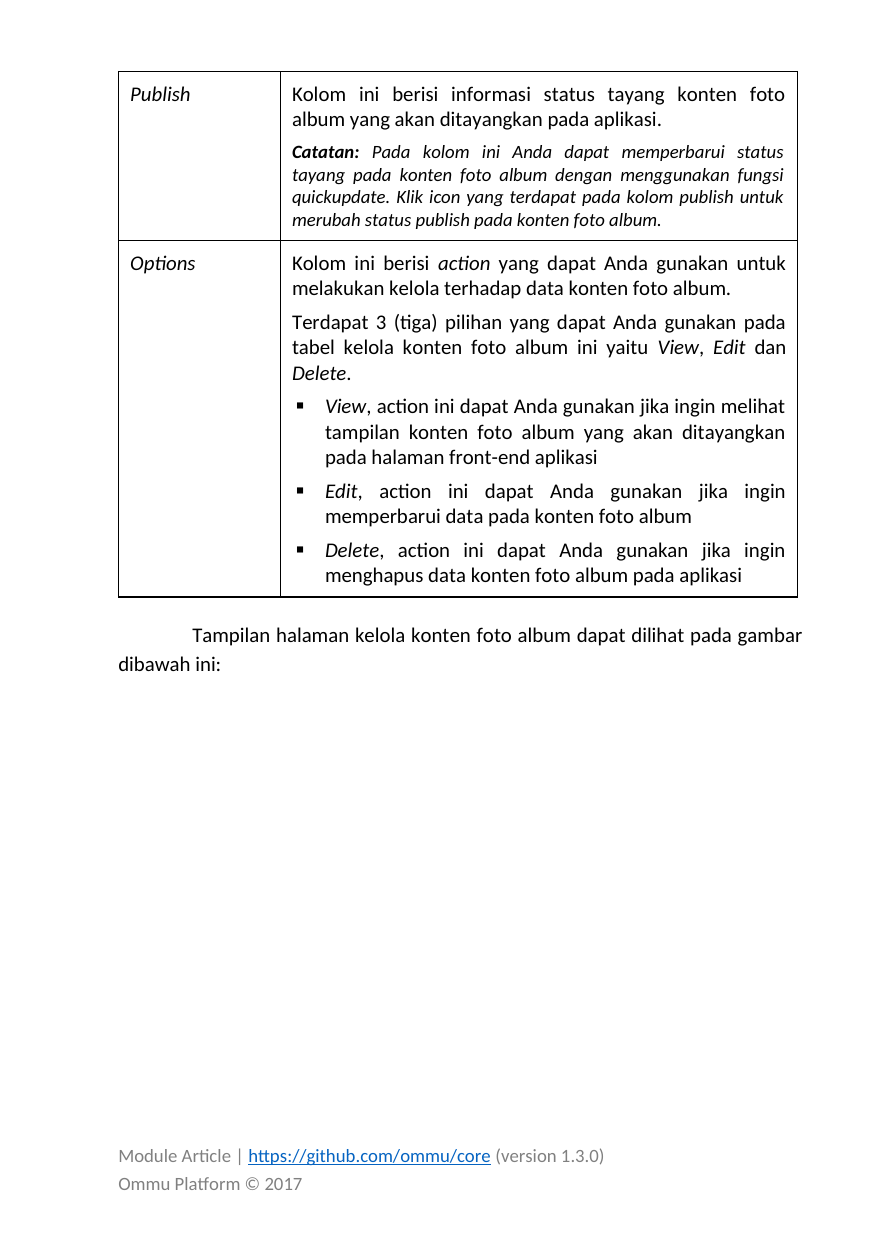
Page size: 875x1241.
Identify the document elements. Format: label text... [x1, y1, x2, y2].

table_cell Kolom ini berisi action yang dapat Anda gunakan untuk melakukan kelola terhadap data konten foto album. Terdapat 3 (tiga) pilihan yang dapat Anda gunakan pada tabel kelola konten foto album ini yaitu View, Edit dan Delete. View, action ini dapat Anda gunakan jika ingin melihat tampilan konten foto album yang akan ditayangkan pada halaman front-end aplikasi Edit, action ini dapat Anda gunakan jika ingin memperbarui data pada konten foto album Delete, action ini dapat Anda gunakan jika ingin menghapus data konten foto album pada aplikasi [281, 241, 797, 596]
table_cell Kolom ini berisi informasi status tayang konten foto album yang akan ditayangkan pada aplikasi. Catatan: Pada kolom ini Anda dapat memperbarui status tayang pada konten foto album dengan menggunakan fungsi quickupdate. Klik icon yang terdapat pada kolom publish untuk merubah status publish pada konten foto album. [281, 72, 797, 240]
table_cell Publish [119, 72, 280, 240]
table_cell Options [119, 241, 280, 596]
text Tampilan halaman kelola konten foto album dapat dilihat pada gambar dibawah ini: [118, 622, 803, 677]
